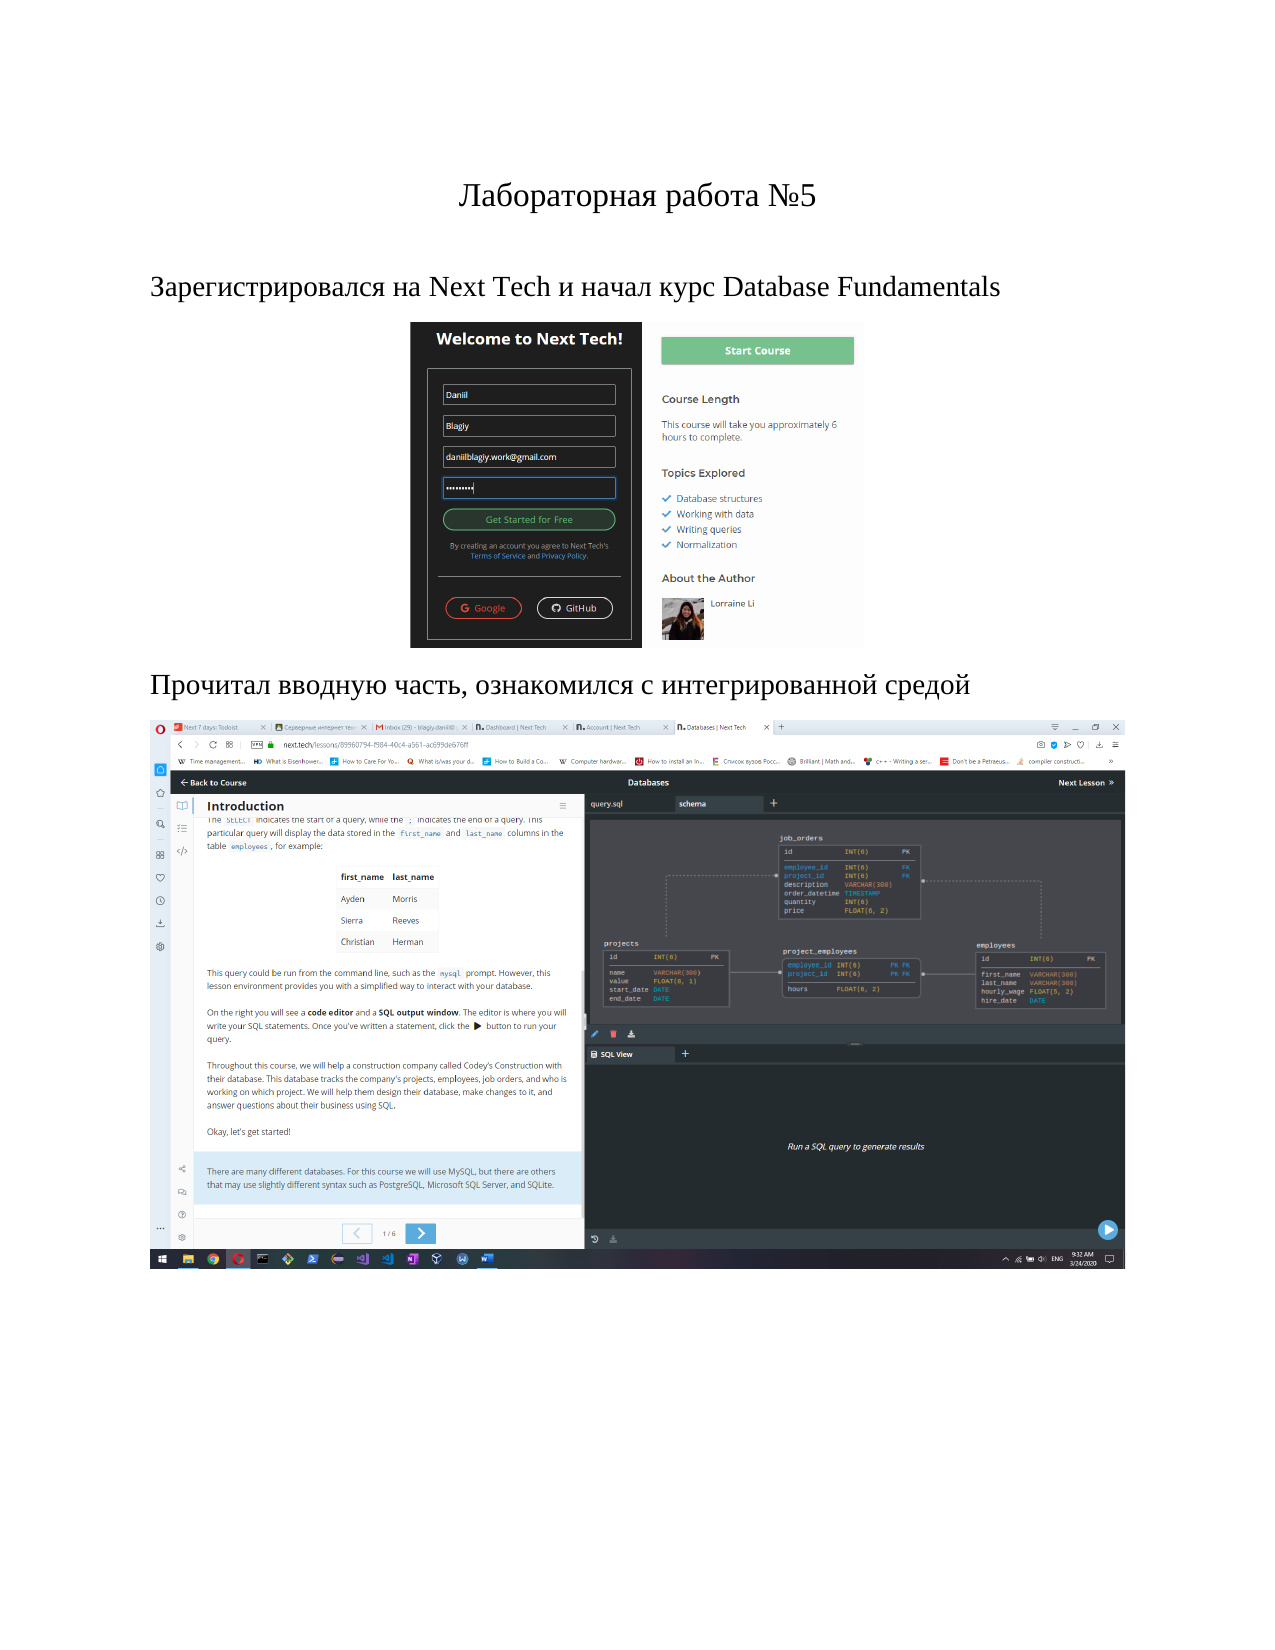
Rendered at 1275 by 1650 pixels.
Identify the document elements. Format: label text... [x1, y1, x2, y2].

subtitle Лабораторная работа №5 [150, 175, 1125, 213]
picture [150, 720, 1125, 1269]
text Прочитал вводную часть, ознакомился с интегрированной средой [150, 667, 1125, 701]
picture [410, 322, 865, 648]
text Зарегистрировался на Next Tech и начал курс Database Fundamentals [150, 269, 1125, 303]
